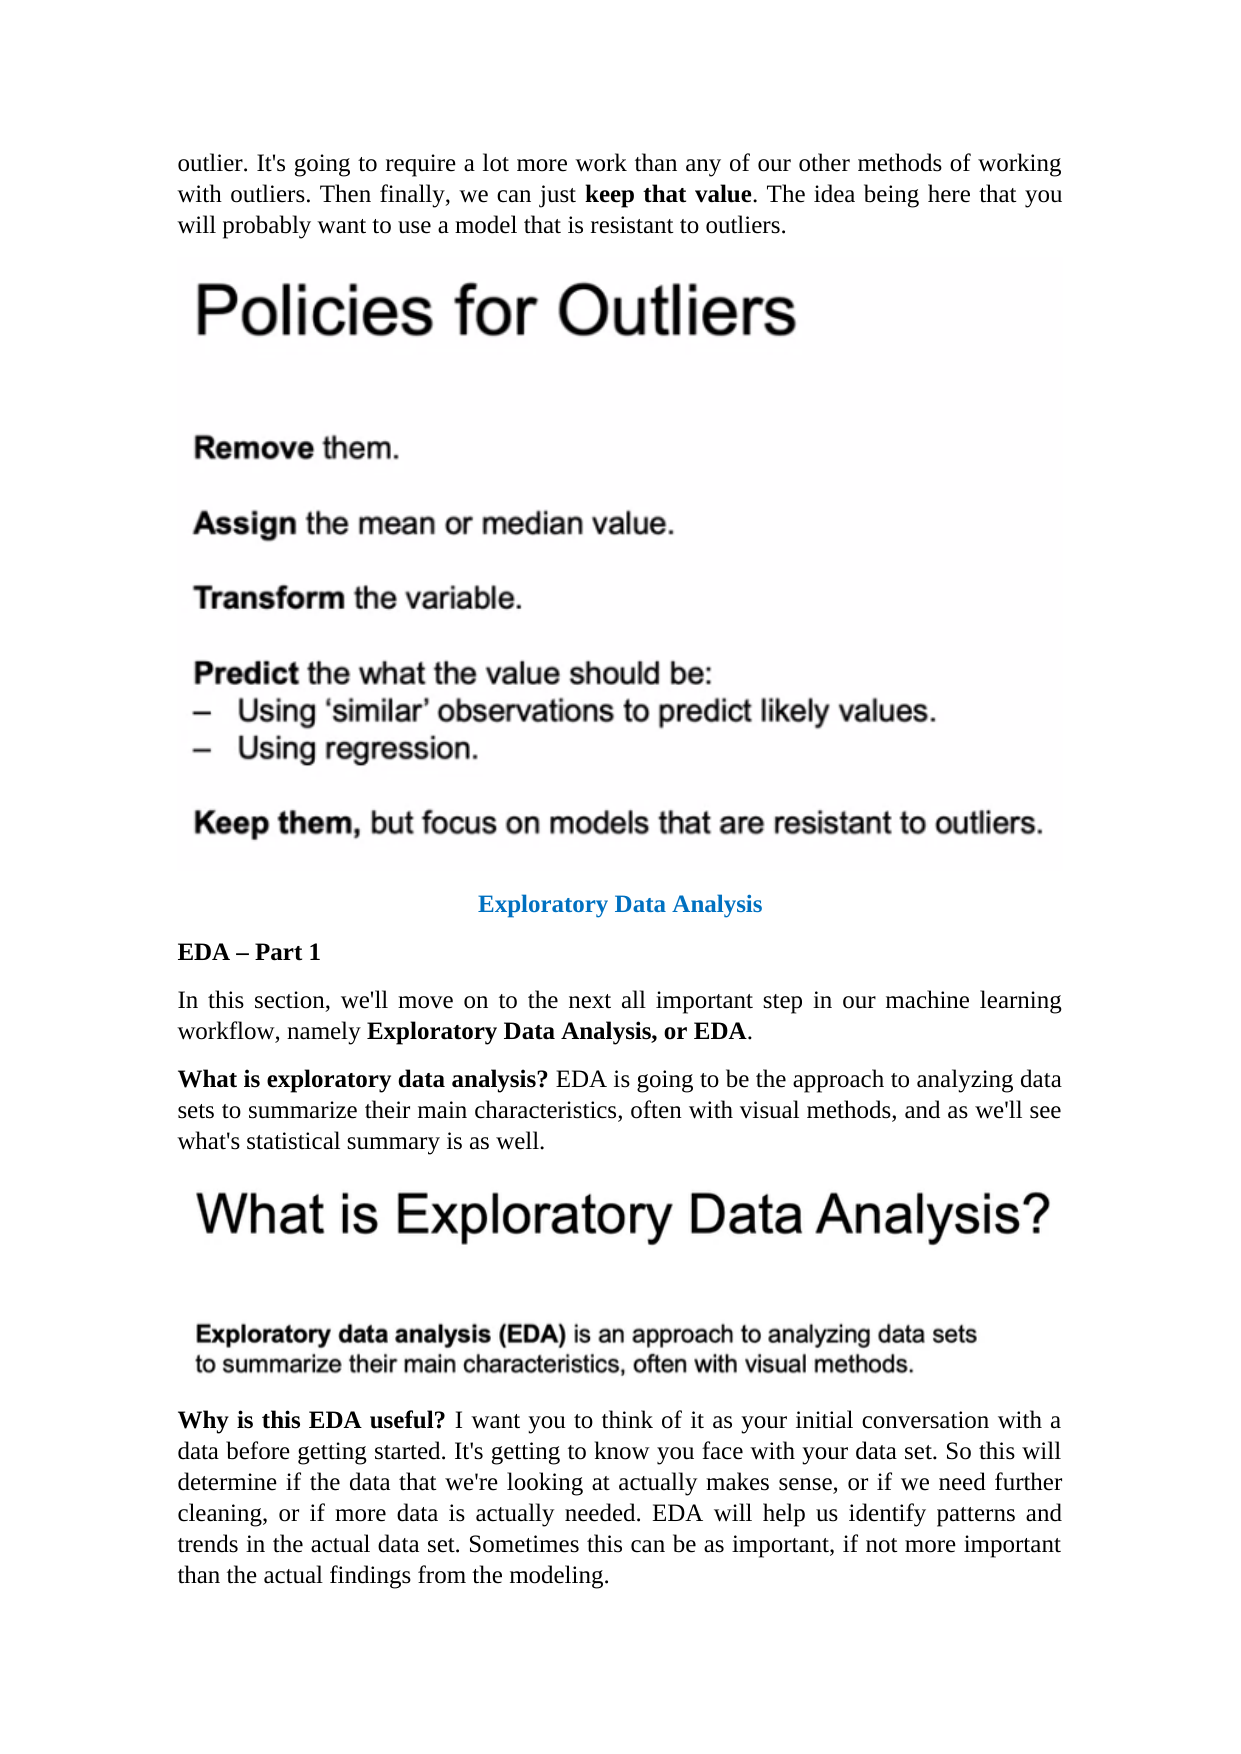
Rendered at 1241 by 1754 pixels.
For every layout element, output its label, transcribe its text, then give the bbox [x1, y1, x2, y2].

picture [177, 1173, 1063, 1387]
picture [177, 257, 1063, 871]
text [177, 148, 1063, 238]
text What is exploratory data analysis? EDA is going to be the approach to analyzing data sets to summarize their main characteristics, often with visual methods, and as we'll see what's statistical summary is as well. [177, 1064, 1063, 1154]
text Exploratory Data Analysis [177, 889, 1063, 918]
text EDA – Part 1 [177, 937, 1063, 966]
text Why is this EDA useful? I want you to think of it as your initial conversation with a data before getting started. It's getting to know you face with your data set. So this will determine if the data that we're looking at actually makes sense, or if we need further cleaning, or if more data is actually needed. EDA will help us identify patterns and trends in the actual data set. Sometimes this can be as important, if not more important than the actual findings from the modeling. [177, 1405, 1063, 1589]
text In this section, we'll move on to the next all important step in our machine learning workflow, namely Exploratory Data Analysis, or EDA. [177, 985, 1063, 1045]
